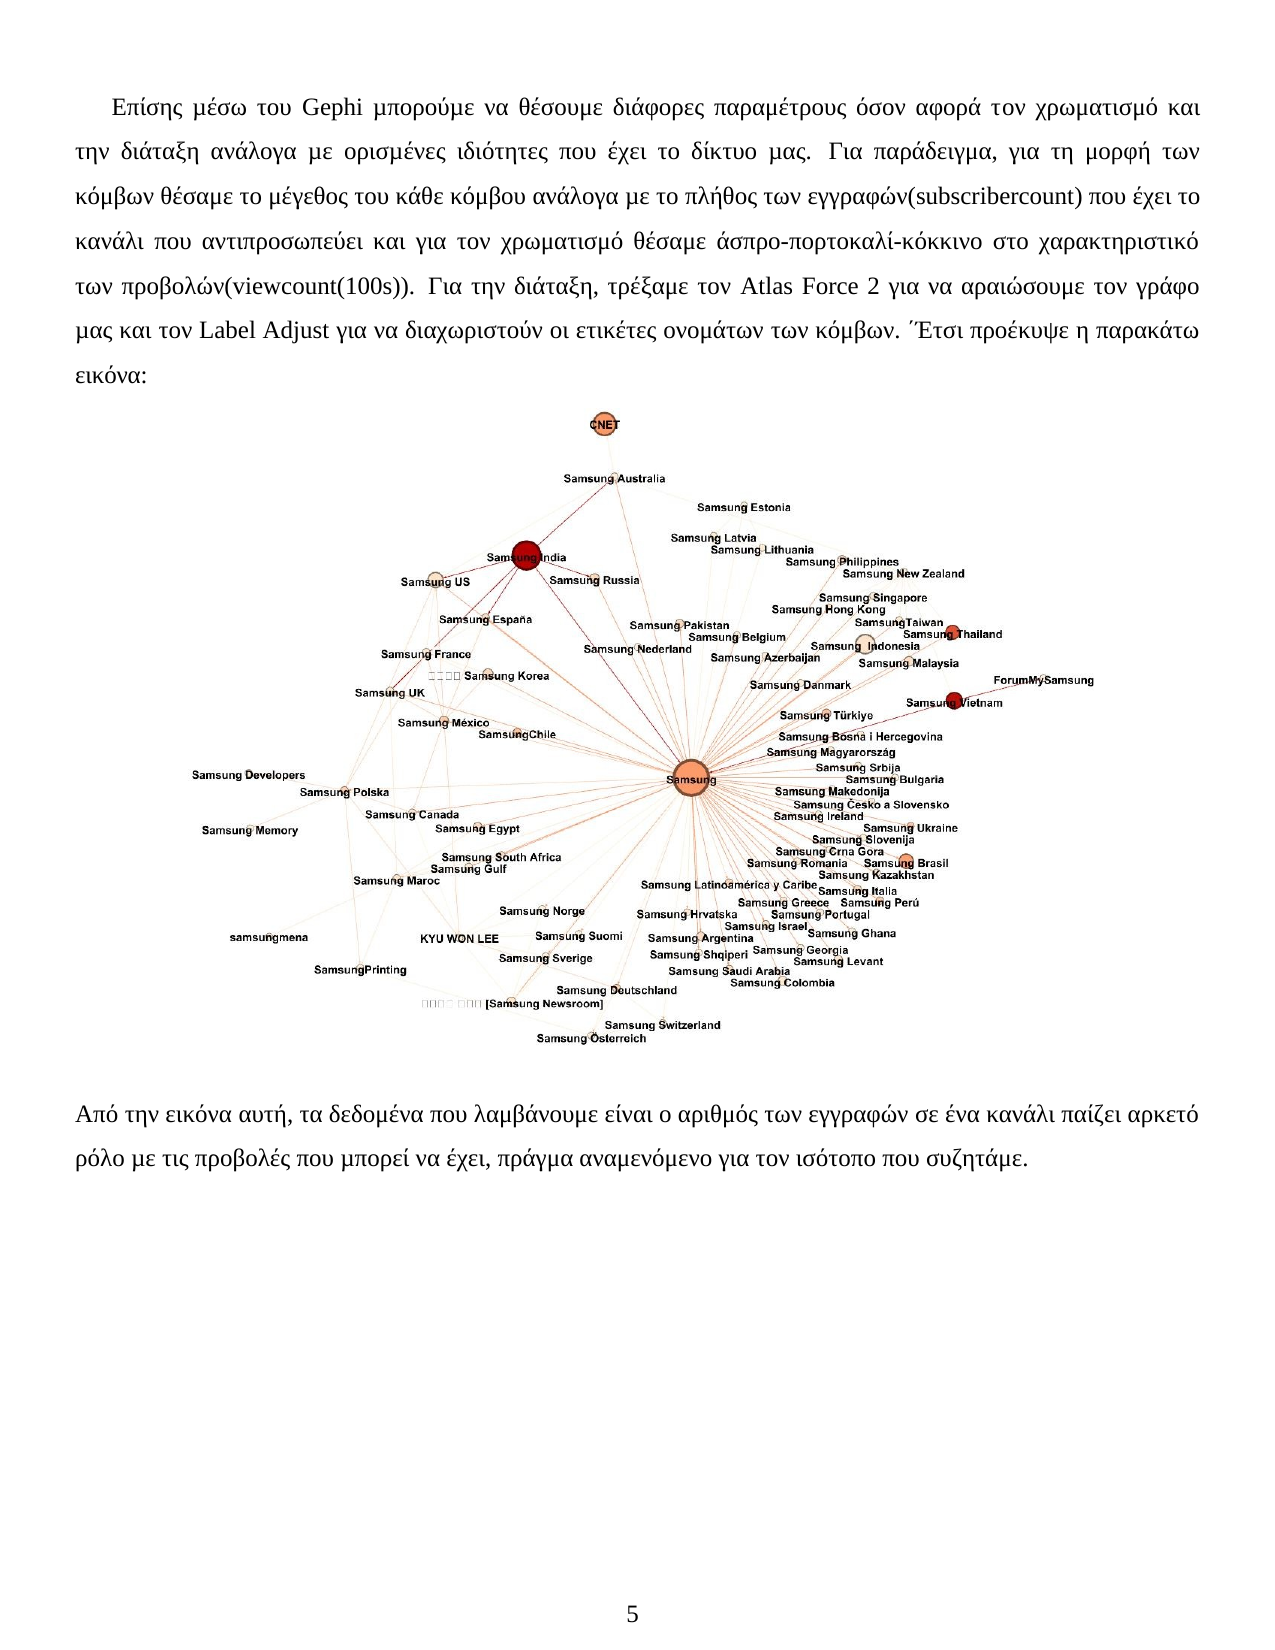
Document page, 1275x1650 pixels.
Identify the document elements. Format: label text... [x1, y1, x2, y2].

picture [187, 408, 1094, 1046]
text Από την εικόνα αυτή, τα δεδομένα που λαμβάνουμε είναι ο αριθμός των εγγραφών σε ένα κανάλι παίζει αρκετό ρόλο µε τις προβολές που µπορεί να έχει, πράγμα αναμενόμενο για τον ισότοπο που συζητάμε. [75, 1099, 1217, 1172]
text Επίσης µέσω του Gephi µπορούµε να θέσουμε διάφορες παραμέτρους όσον αφορά τoν χρωματισμό και την διάταξη ανάλογα µε ορισµένες ιδιότητες που έχει το δίκτυο µας. Για παράδειγμα, για τη μορφή των κόμβων θέσαμε το μέγεθος του κάθε κόμβου ανάλογα µε το πλήθος των εγγραφών(subscribercount) που έχει το κανάλι που αντιπροσωπεύει και για τον χρωματισμό θέσαμε άσπρο-πορτοκαλί-κόκκινο στο χαρακτηριστικό των προβολών(viewcount(100s)). Για την διάταξη, τρέξαμε τον Atlas Force 2 για να αραιώσουμε τον γράφο µας και τον Label Adjust για να διαχωριστούν οι ετικέτες ονομάτων των κόμβων. ΄Έτσι προέκυψε η παρακάτω εικόνα: [75, 92, 1200, 389]
